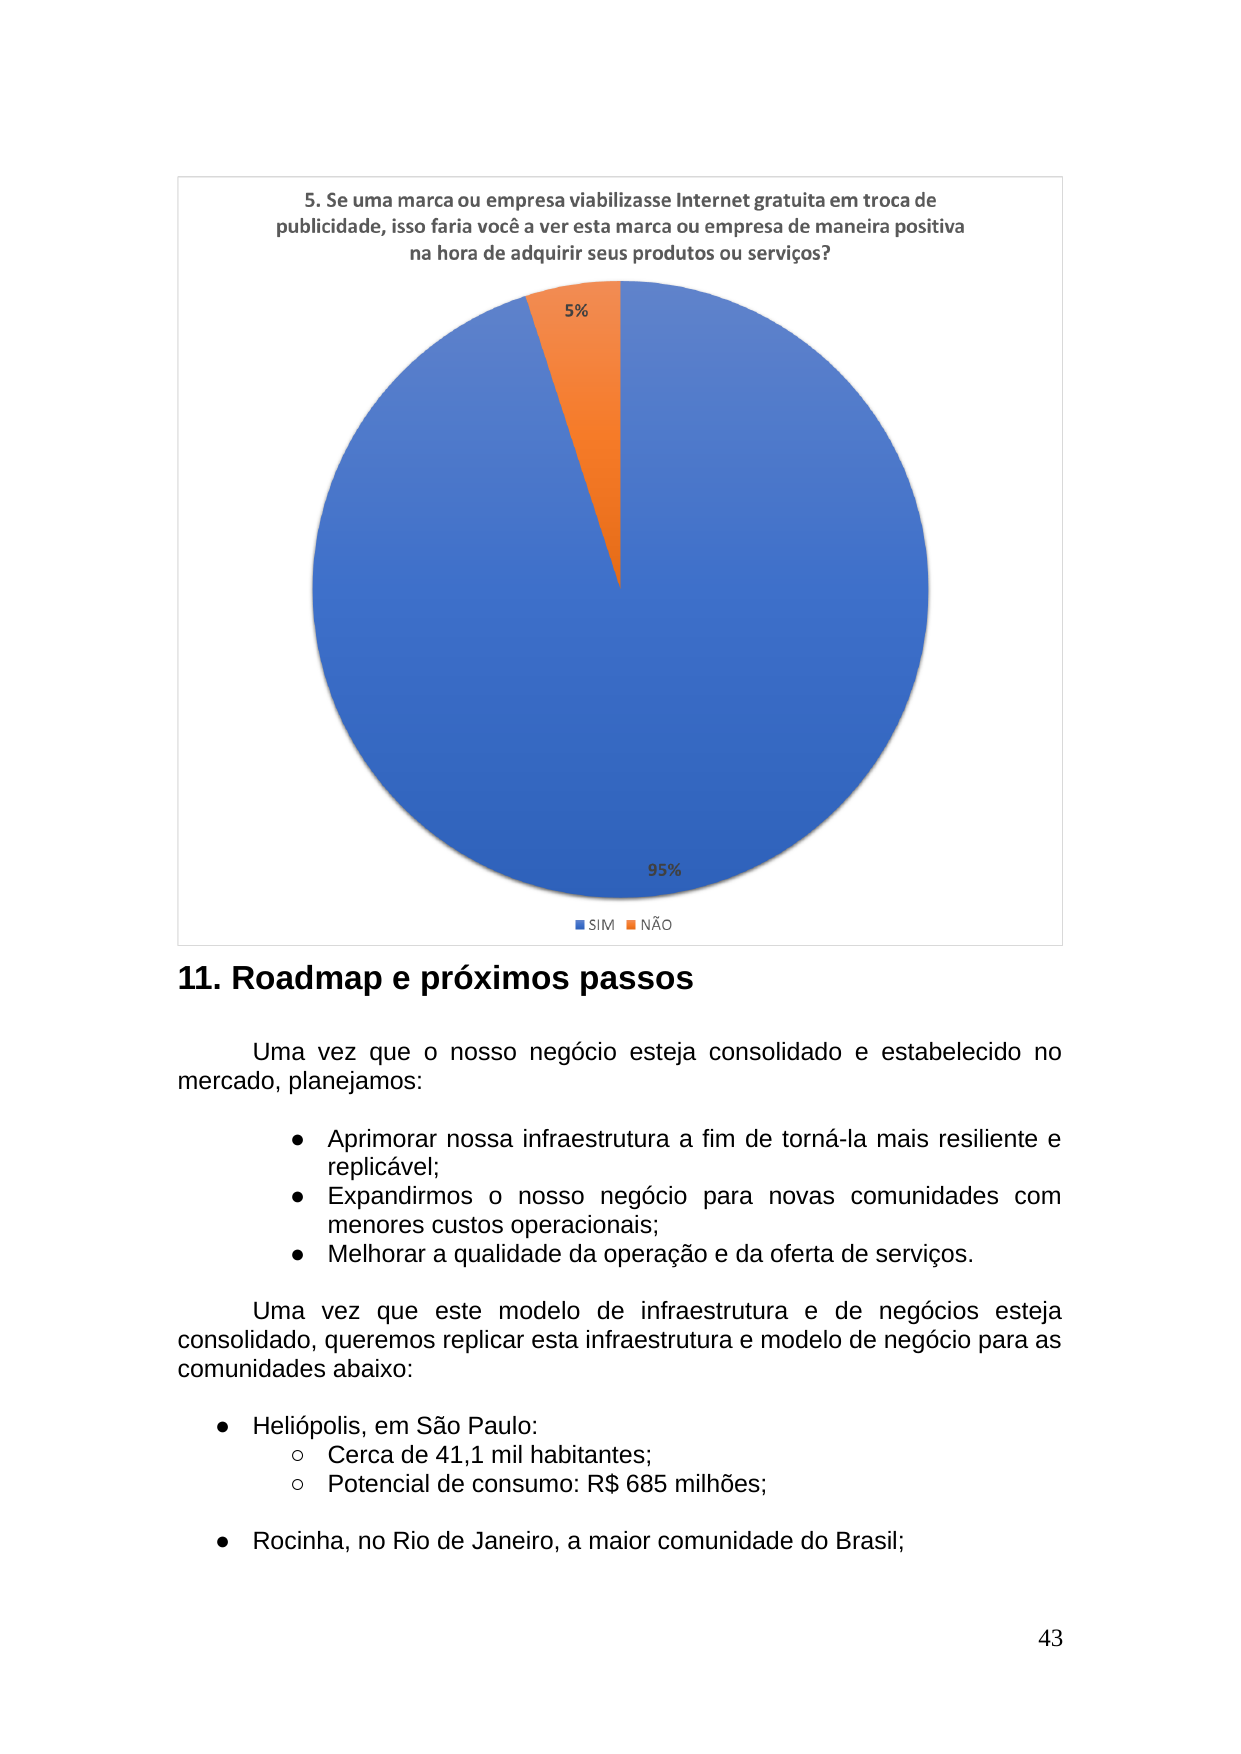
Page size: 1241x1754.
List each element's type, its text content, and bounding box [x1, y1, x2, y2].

subtitle 11. Roadmap e próximos passos [177, 958, 1063, 996]
list Heliópolis, em São Paulo: [215, 1411, 1063, 1440]
list Rocinha, no Rio de Janeiro, a maior comunidade do Brasil; [215, 1526, 1063, 1555]
list Expandirmos o nosso negócio para novas comunidades com menores custos operacionais; [290, 1181, 1063, 1239]
picture [177, 176, 1063, 946]
text Uma vez que este modelo de infraestrutura e de negócios esteja consolidado, queremos replicar esta infraestrutura e modelo de negócio para as comunidades abaixo: [177, 1296, 1063, 1382]
list Aprimorar nossa infraestrutura a fim de torná-la mais resiliente e replicável; [290, 1124, 1063, 1181]
list Cerca de 41,1 mil habitantes; [290, 1440, 1063, 1469]
list Potencial de consumo: R$ 685 milhões; [290, 1469, 1063, 1497]
text Uma vez que o nosso negócio esteja consolidado e estabelecido no mercado, planejamos: [177, 1037, 1063, 1095]
list Melhorar a qualidade da operação e da oferta de serviços. [290, 1239, 1063, 1267]
